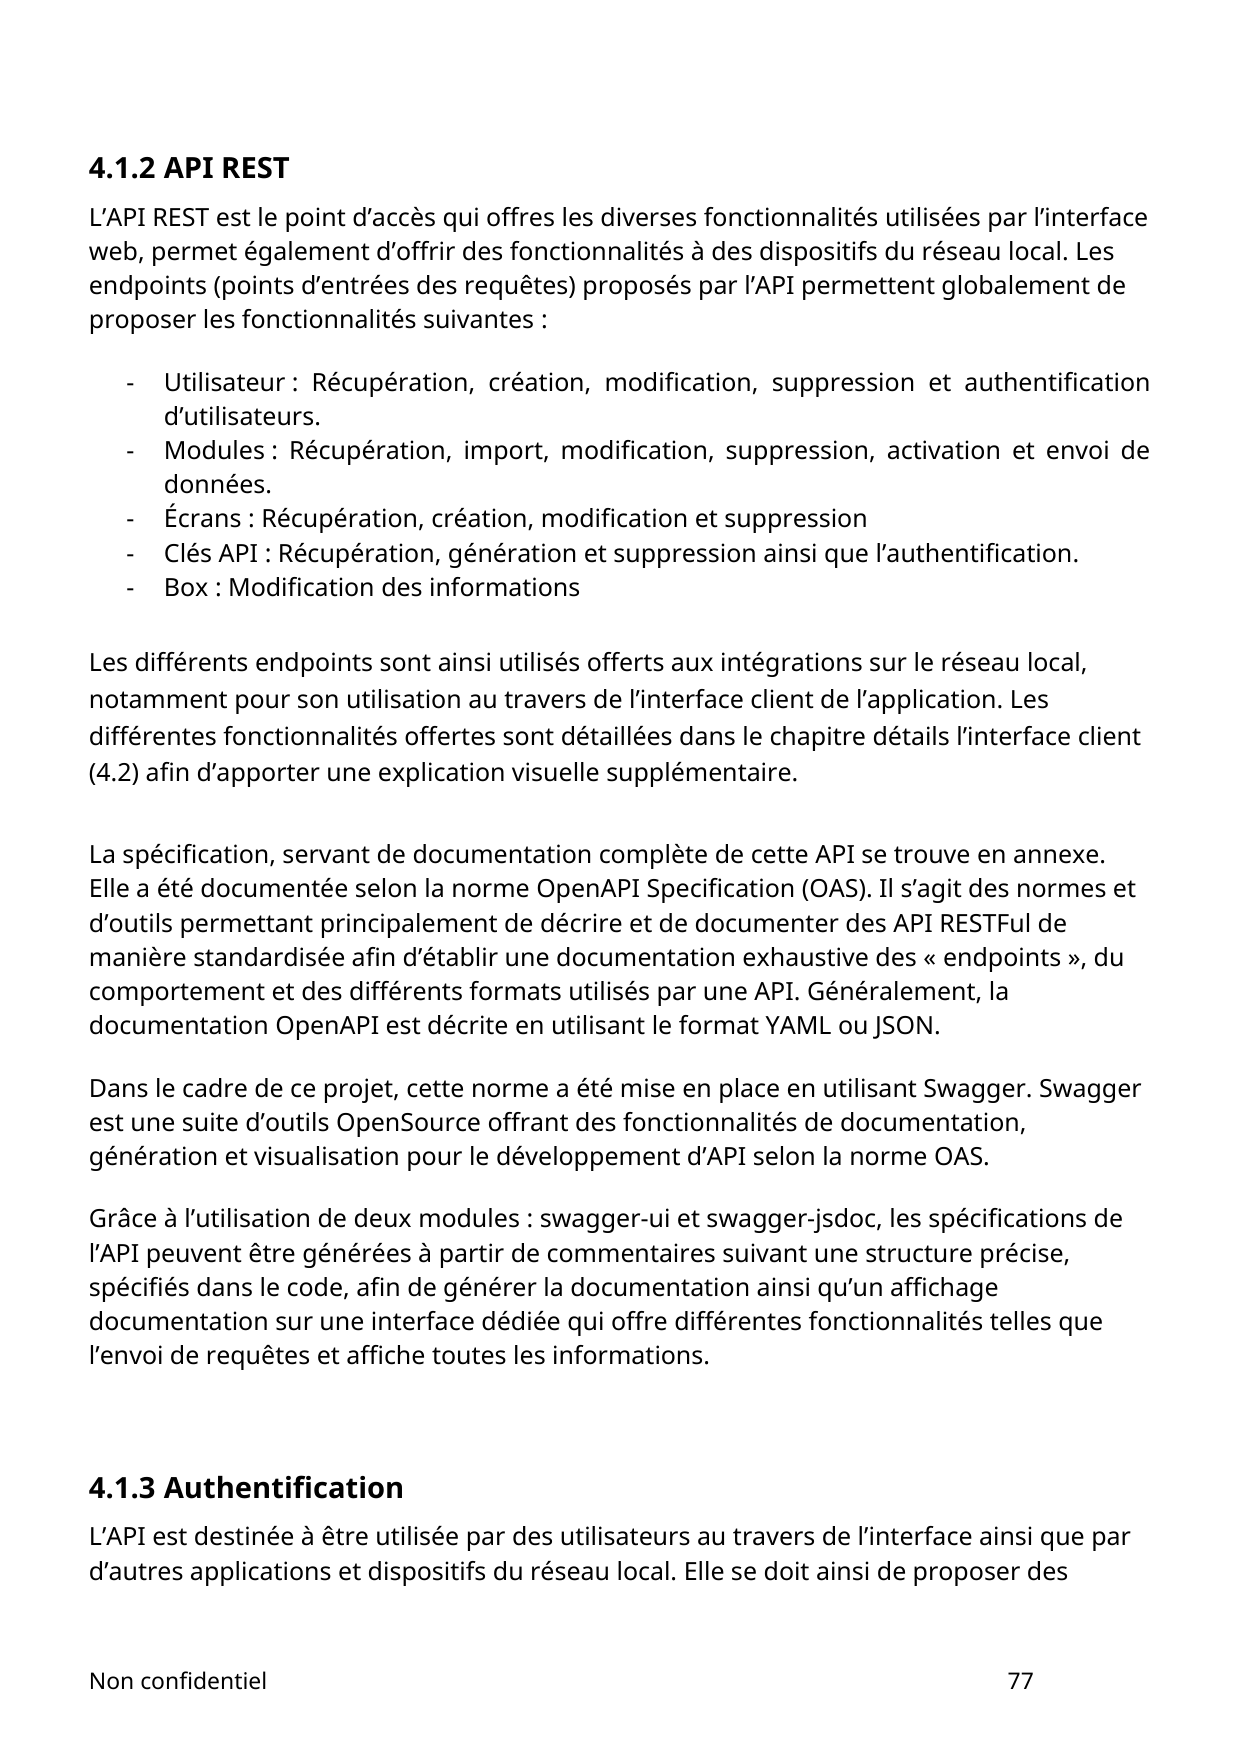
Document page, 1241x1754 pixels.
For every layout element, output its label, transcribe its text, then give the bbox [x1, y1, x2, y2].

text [89, 1519, 1152, 1587]
list Modules : Récupération, import, modification, suppression, activation et envoi de données. [126, 433, 1152, 501]
text Les différents endpoints sont ainsi utilisés offerts aux intégrations sur le réseau local, notamment pour son utilisation au travers de l’interface client de l’application. Les différentes fonctionnalités offertes sont détaillées dans le chapitre détails l’interface client (4.2) afin d’apporter une explication visuelle supplémentaire. [89, 644, 1152, 789]
list Utilisateur : Récupération, création, modification, suppression et authentification d’utilisateurs. [126, 365, 1152, 433]
text L’API REST est le point d’accès qui offres les diverses fonctionnalités utilisées par l’interface web, permet également d’offrir des fonctionnalités à des dispositifs du réseau local. Les endpoints (points d’entrées des requêtes) proposés par l’API permettent globalement de proposer les fonctionnalités suivantes : [89, 200, 1152, 336]
text Dans le cadre de ce projet, cette norme a été mise en place en utilisant Swagger. Swagger est une suite d’outils OpenSource offrant des fonctionnalités de documentation, génération et visualisation pour le développement d’API selon la norme OAS. [89, 1070, 1152, 1172]
subtitle API REST [89, 148, 1152, 187]
text Grâce à l’utilisation de deux modules : swagger-ui et swagger-jsdoc, les spécifications de l’API peuvent être générées à partir de commentaires suivant une structure précise, spécifiés dans le code, afin de générer la documentation ainsi qu’un affichage documentation sur une interface dédiée qui offre différentes fonctionnalités telles que l’envoi de requêtes et affiche toutes les informations. [89, 1201, 1152, 1371]
list Écrans : Récupération, création, modification et suppression [126, 501, 1152, 535]
subtitle Authentification [89, 1467, 1152, 1507]
text La spécification, servant de documentation complète de cette API se trouve en annexe. Elle a été documentée selon la norme OpenAPI Specification (OAS). Il s’agit des normes et d’outils permettant principalement de décrire et de documenter des API RESTFul de manière standardisée afin d’établir une documentation exhaustive des « endpoints », du comportement et des différents formats utilisés par une API. Généralement, la documentation OpenAPI est décrite en utilisant le format YAML ou JSON. [89, 837, 1152, 1041]
list Box : Modification des informations [126, 569, 1152, 603]
list Clés API : Récupération, génération et suppression ainsi que l’authentification. [126, 535, 1152, 569]
